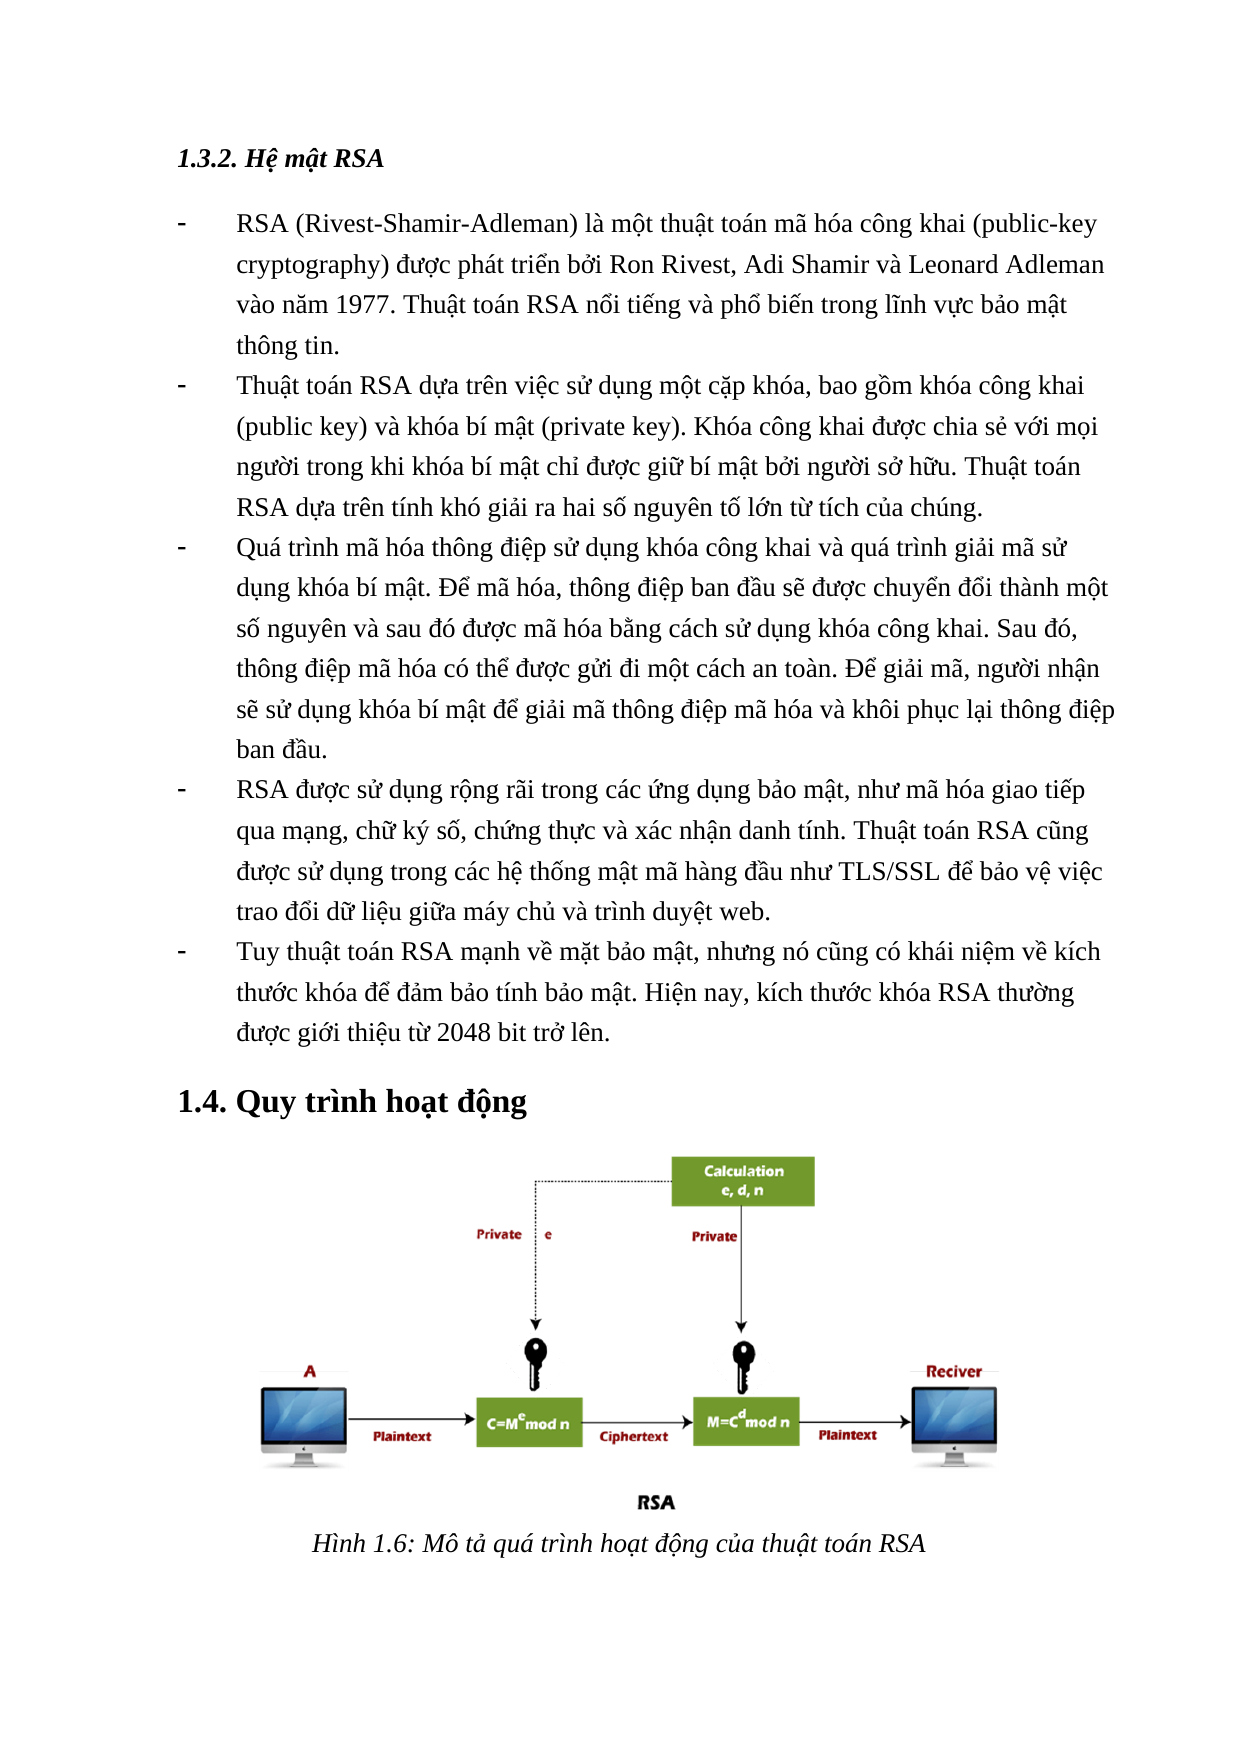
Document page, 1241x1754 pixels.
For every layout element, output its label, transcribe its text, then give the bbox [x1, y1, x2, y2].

subtitle 1.3.2. Hệ mật RSA [177, 142, 1122, 173]
list RSA được sử dụng rộng rãi trong các ứng dụng bảo mật, như mã hóa giao tiếp qua mạng, chữ ký số, chứng thực và xác nhận danh tính. Thuật toán RSA cũng được sử dụng trong các hệ thống mật mã hàng đầu như TLS/SSL để bảo vệ việc trao đổi dữ liệu giữa máy chủ và trình duyệt web. [177, 774, 1122, 926]
subtitle 1.4. Quy trình hoạt động [177, 1082, 1122, 1120]
list Quá trình mã hóa thông điệp sử dụng khóa công khai và quá trình giải mã sử dụng khóa bí mật. Để mã hóa, thông điệp ban đầu sẽ được chuyển đổi thành một số nguyên và sau đó được mã hóa bằng cách sử dụng khóa công khai. Sau đó, thông điệp mã hóa có thể được gửi đi một cách an toàn. Để giải mã, người nhận sẽ sử dụng khóa bí mật để giải mã thông điệp mã hóa và khôi phục lại thông điệp ban đầu. [177, 531, 1122, 764]
picture [252, 1140, 1005, 1518]
text Hình 1.6: Mô tả quá trình hoạt động của thuật toán RSA [118, 1527, 1122, 1558]
list Thuật toán RSA dựa trên việc sử dụng một cặp khóa, bao gồm khóa công khai (public key) và khóa bí mật (private key). Khóa công khai được chia sẻ với mọi người trong khi khóa bí mật chỉ được giữ bí mật bởi người sở hữu. Thuật toán RSA dựa trên tính khó giải ra hai số nguyên tố lớn từ tích của chúng. [177, 369, 1122, 522]
list RSA (Rivest-Shamir-Adleman) là một thuật toán mã hóa công khai (public-key cryptography) được phát triển bởi Ron Rivest, Adi Shamir và Leonard Adleman vào năm 1977. Thuật toán RSA nổi tiếng và phổ biến trong lĩnh vực bảo mật thông tin. [177, 207, 1122, 360]
list Tuy thuật toán RSA mạnh về mặt bảo mật, nhưng nó cũng có khái niệm về kích thước khóa để đảm bảo tính bảo mật. Hiện nay, kích thước khóa RSA thường được giới thiệu từ 2048 bit trở lên. [177, 935, 1122, 1047]
